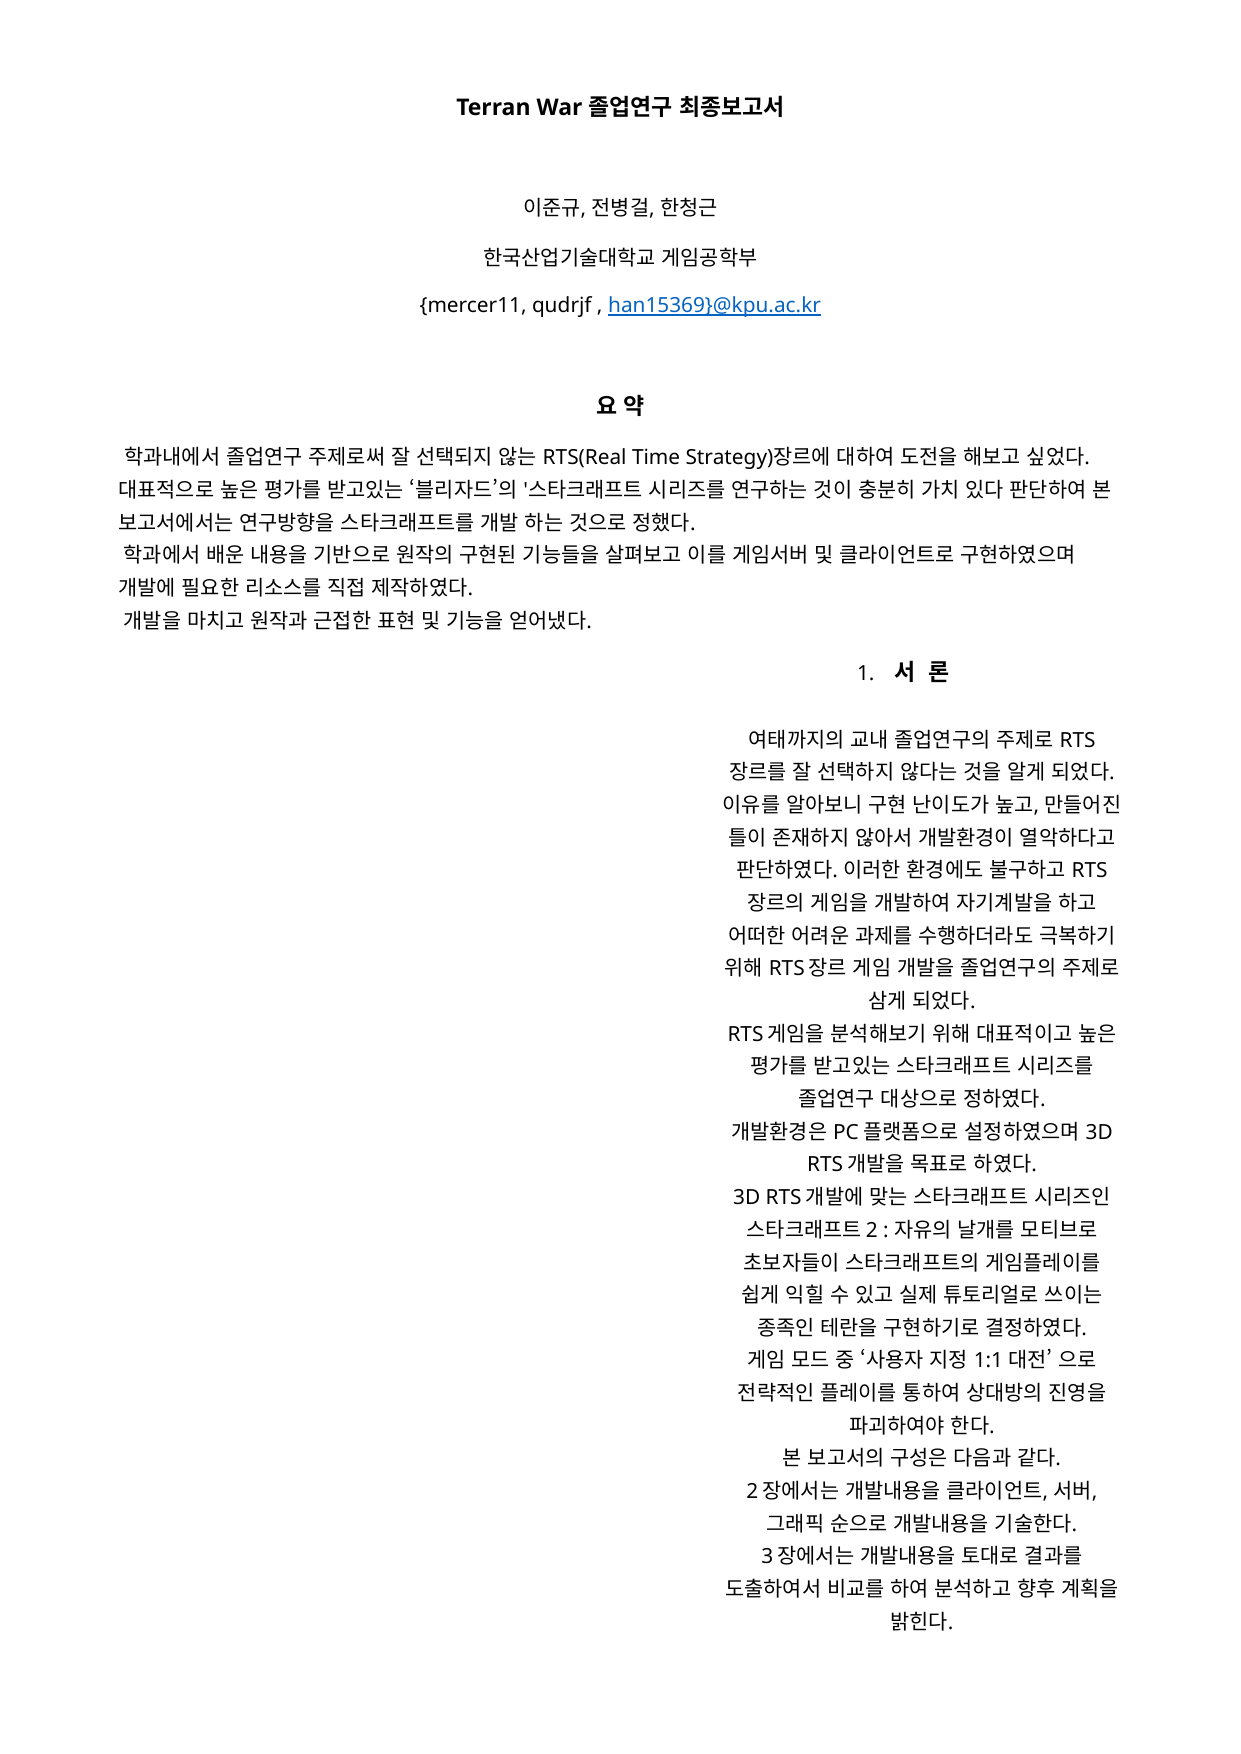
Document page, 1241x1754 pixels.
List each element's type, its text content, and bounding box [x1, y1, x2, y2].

text 요 약 [118, 388, 1122, 421]
text 학과내에서 졸업연구 주제로써 잘 선택되지 않는 RTS(Real Time Strategy)장르에 대하여 도전을 해보고 싶었다. 대표적으로 높은 평가를 받고있는 ‘블리자드’의 '스타크래프트 시리즈를 연구하는 것이 충분히 가치 있다 판단하여 본 보고서에서는 연구방향을 스타크래프트를 개발 하는 것으로 정했다. 학과에서 배운 내용을 기반으로 원작의 구현된 기능들을 살펴보고 이를 게임서버 및 클라이언트로 구현하였으며 개발에 필요한 리소스를 직접 제작하였다. 개발을 마치고 원작과 근접한 표현 및 기능을 얻어냈다. [118, 441, 1122, 634]
text {mercer11, qudrjf , han15369}@kpu.ac.kr [118, 290, 1122, 319]
text Terran War 졸업연구 최종보고서 [118, 89, 1122, 122]
text 이준규, 전병걸, 한청근 [118, 192, 1122, 222]
text 한국산업기술대학교 게임공학부 [118, 241, 1122, 271]
